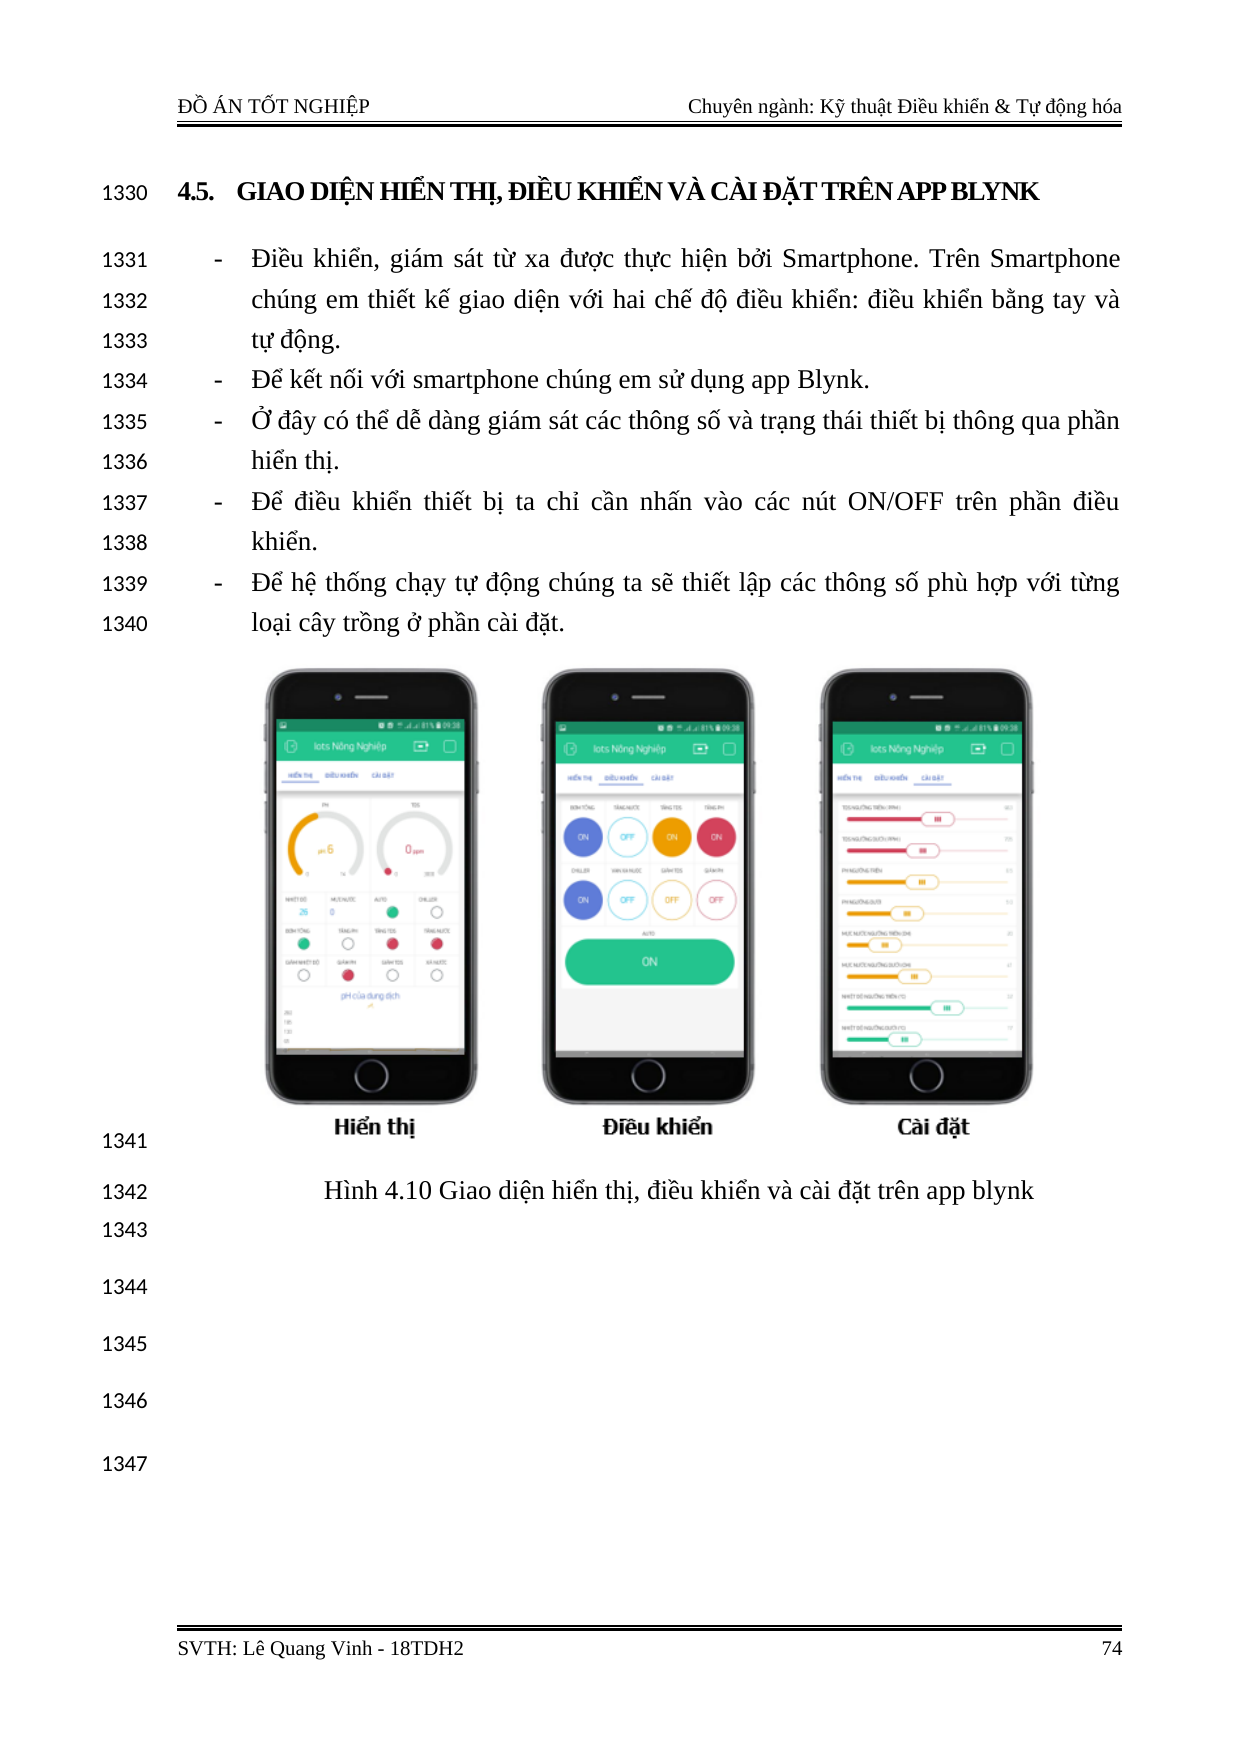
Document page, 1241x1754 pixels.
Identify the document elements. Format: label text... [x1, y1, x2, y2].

list Để điều khiển thiết bị ta chỉ cần nhấn vào các nút ON/OFF trên phần điều khiển. [213, 485, 1122, 556]
list Ở đây có thể dễ dàng giám sát các thông số và trạng thái thiết bị thông qua phần hiển thị. [213, 404, 1122, 476]
list Để kết nối với smartphone chúng em sử dụng app Blynk. [213, 363, 1122, 395]
picture [236, 663, 1063, 1149]
subtitle Giao diện hiển thị, điều khiển và cài đặt trên app blynk [177, 175, 1122, 206]
list Điều khiển, giám sát từ xa được thực hiện bởi Smartphone. Trên Smartphone chúng em thiết kế giao diện với hai chế độ điều khiển: điều khiển bằng tay và tự động. [213, 242, 1122, 354]
text Hình 4.10 Giao diện hiển thị, điều khiển và cài đặt trên app blynk [177, 1174, 1122, 1205]
list Để hệ thống chạy tự động chúng ta sẽ thiết lập các thông số phù hợp với từng loại cây trồng ở phần cài đặt. [213, 566, 1122, 637]
